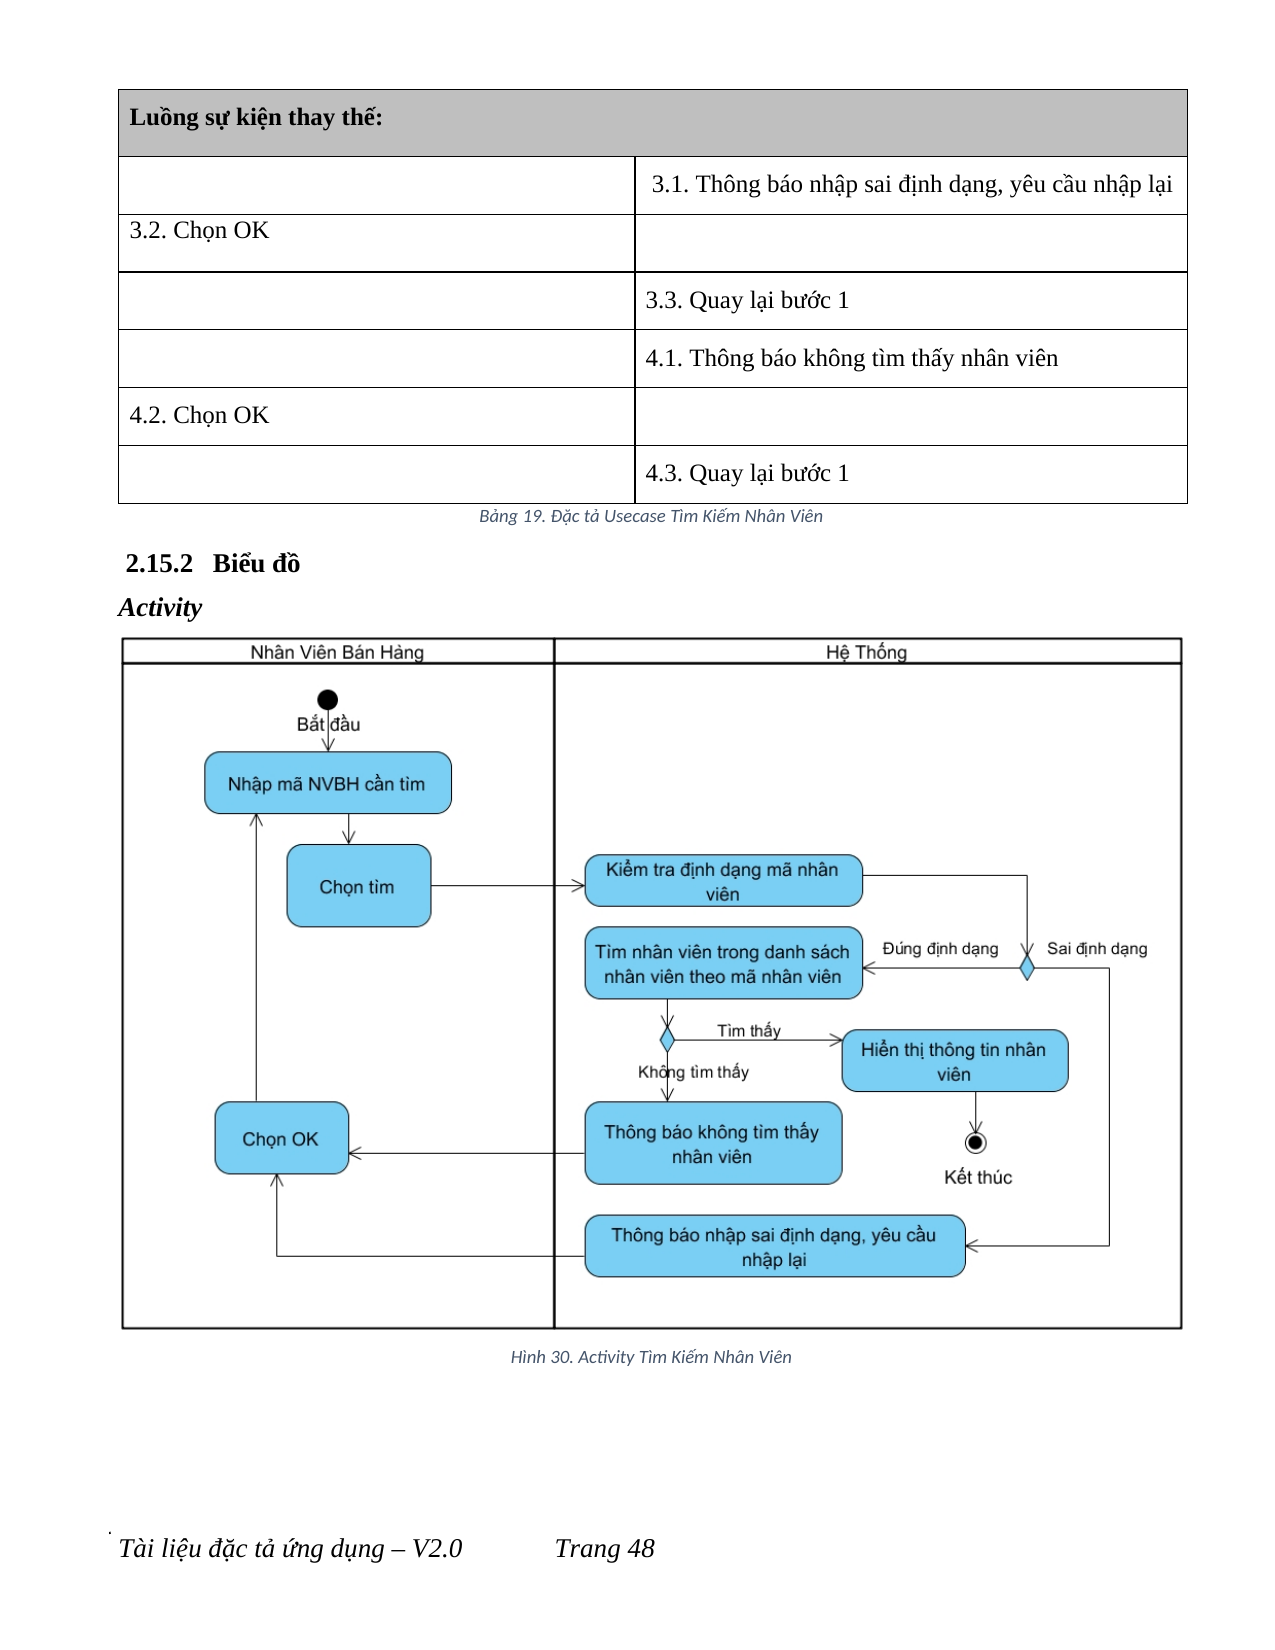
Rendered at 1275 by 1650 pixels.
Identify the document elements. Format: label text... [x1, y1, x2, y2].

table_cell Luồng sự kiện thay thế: [119, 90, 1187, 156]
table_cell 3.1. Thông báo nhập sai định dạng, yêu cầu nhập lại [636, 157, 1187, 214]
table_cell [119, 446, 634, 503]
text Activity [118, 591, 1186, 622]
table_cell 4.3. Quay lại bước 1 [636, 446, 1187, 503]
table_cell [119, 157, 634, 214]
table_cell [119, 273, 634, 329]
text Biểu đồ [193, 547, 1186, 579]
text Hình . Activity Tìm Kiếm Nhân Viên [118, 1346, 1186, 1369]
picture [118, 634, 1187, 1334]
table_cell [119, 330, 634, 387]
table_cell 4.2. Chọn OK [119, 388, 634, 445]
table_cell 3.2. Chọn OK [119, 215, 634, 271]
text Bảng . Đặc tả Usecase Tìm Kiếm Nhân Viên [118, 504, 1186, 527]
table_cell [636, 215, 1187, 271]
table_cell 3.3. Quay lại bước 1 [636, 273, 1187, 329]
table_cell [636, 388, 1187, 445]
table_cell 4.1. Thông báo không tìm thấy nhân viên [636, 330, 1187, 387]
